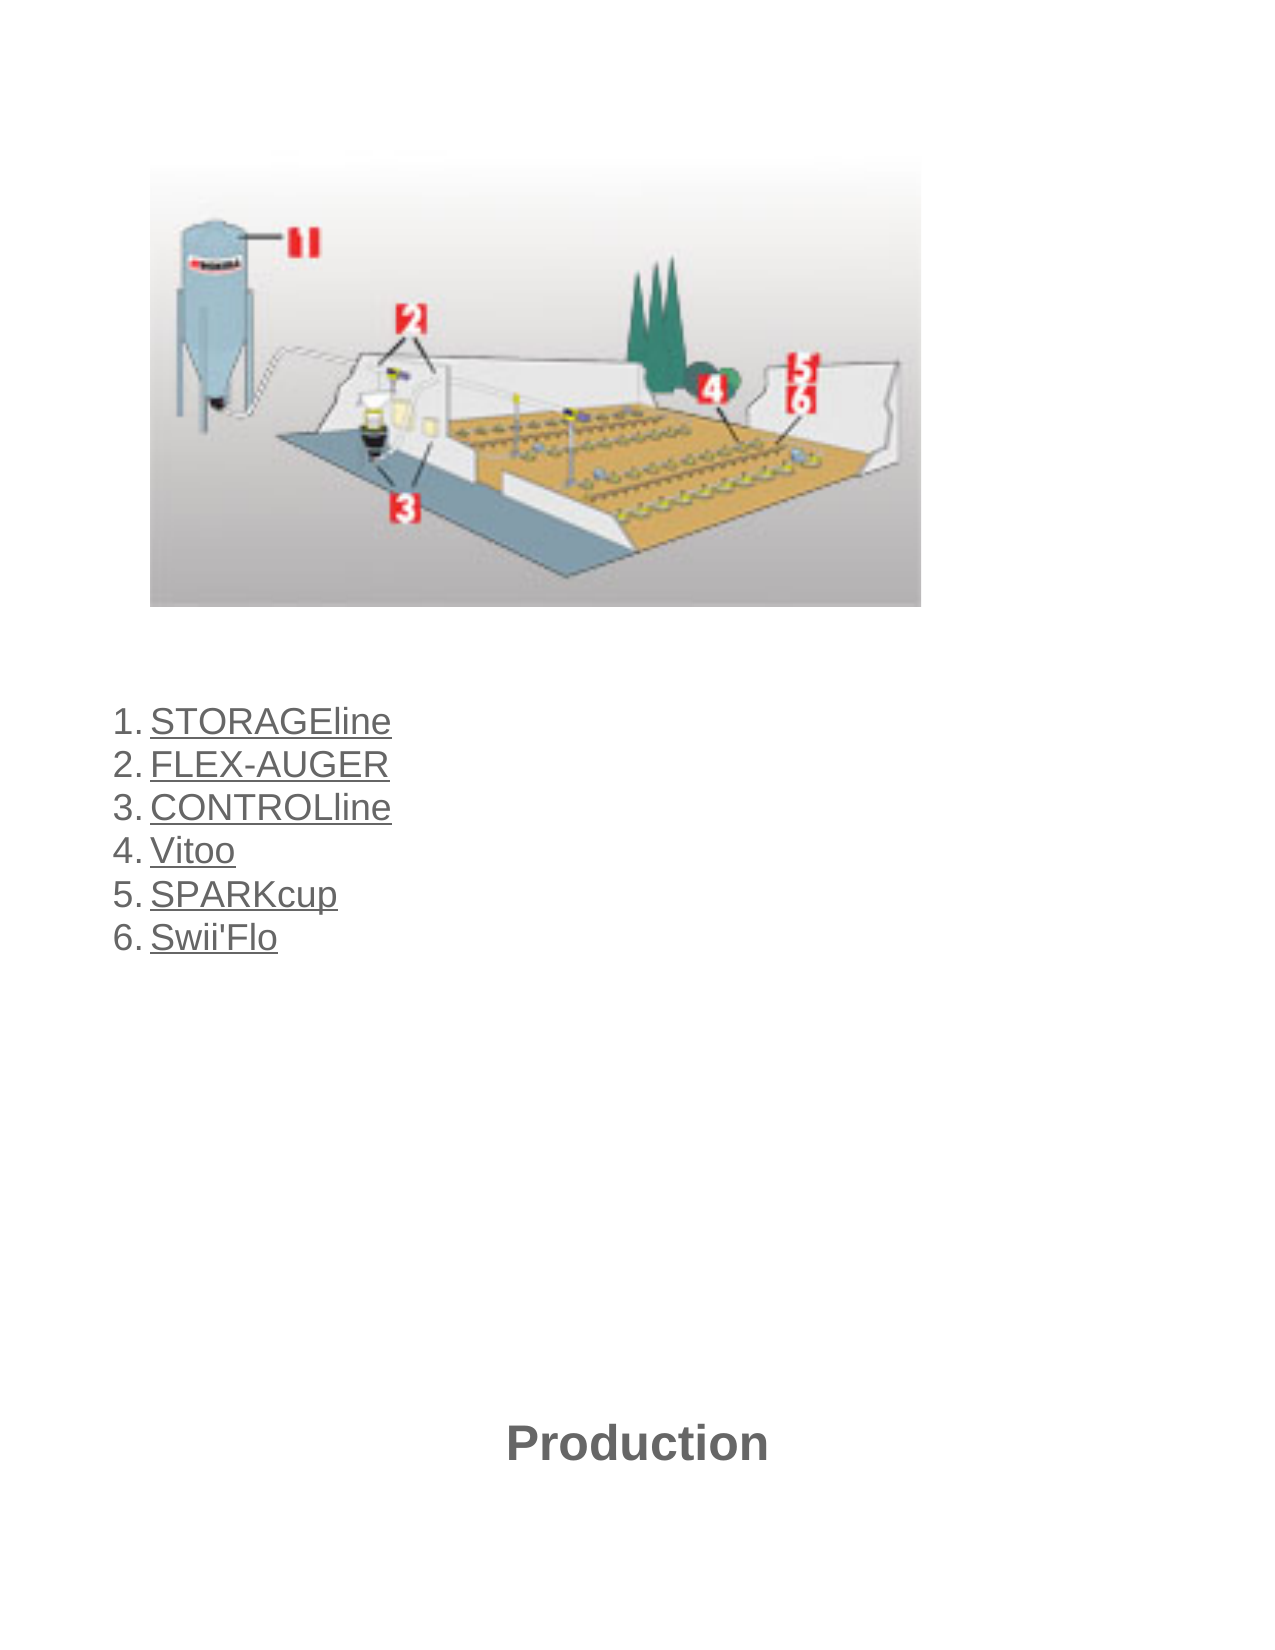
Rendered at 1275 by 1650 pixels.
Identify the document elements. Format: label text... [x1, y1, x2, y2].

list CONTROLline [112, 786, 1125, 829]
list Vitoo [112, 829, 1125, 872]
picture [150, 150, 922, 607]
list STORAGEline [112, 699, 1125, 742]
list SPARKcup [112, 872, 1125, 915]
list Swii'Flo [112, 915, 1125, 958]
list FLEX-AUGER [112, 742, 1125, 786]
subtitle Production [150, 1413, 1125, 1471]
